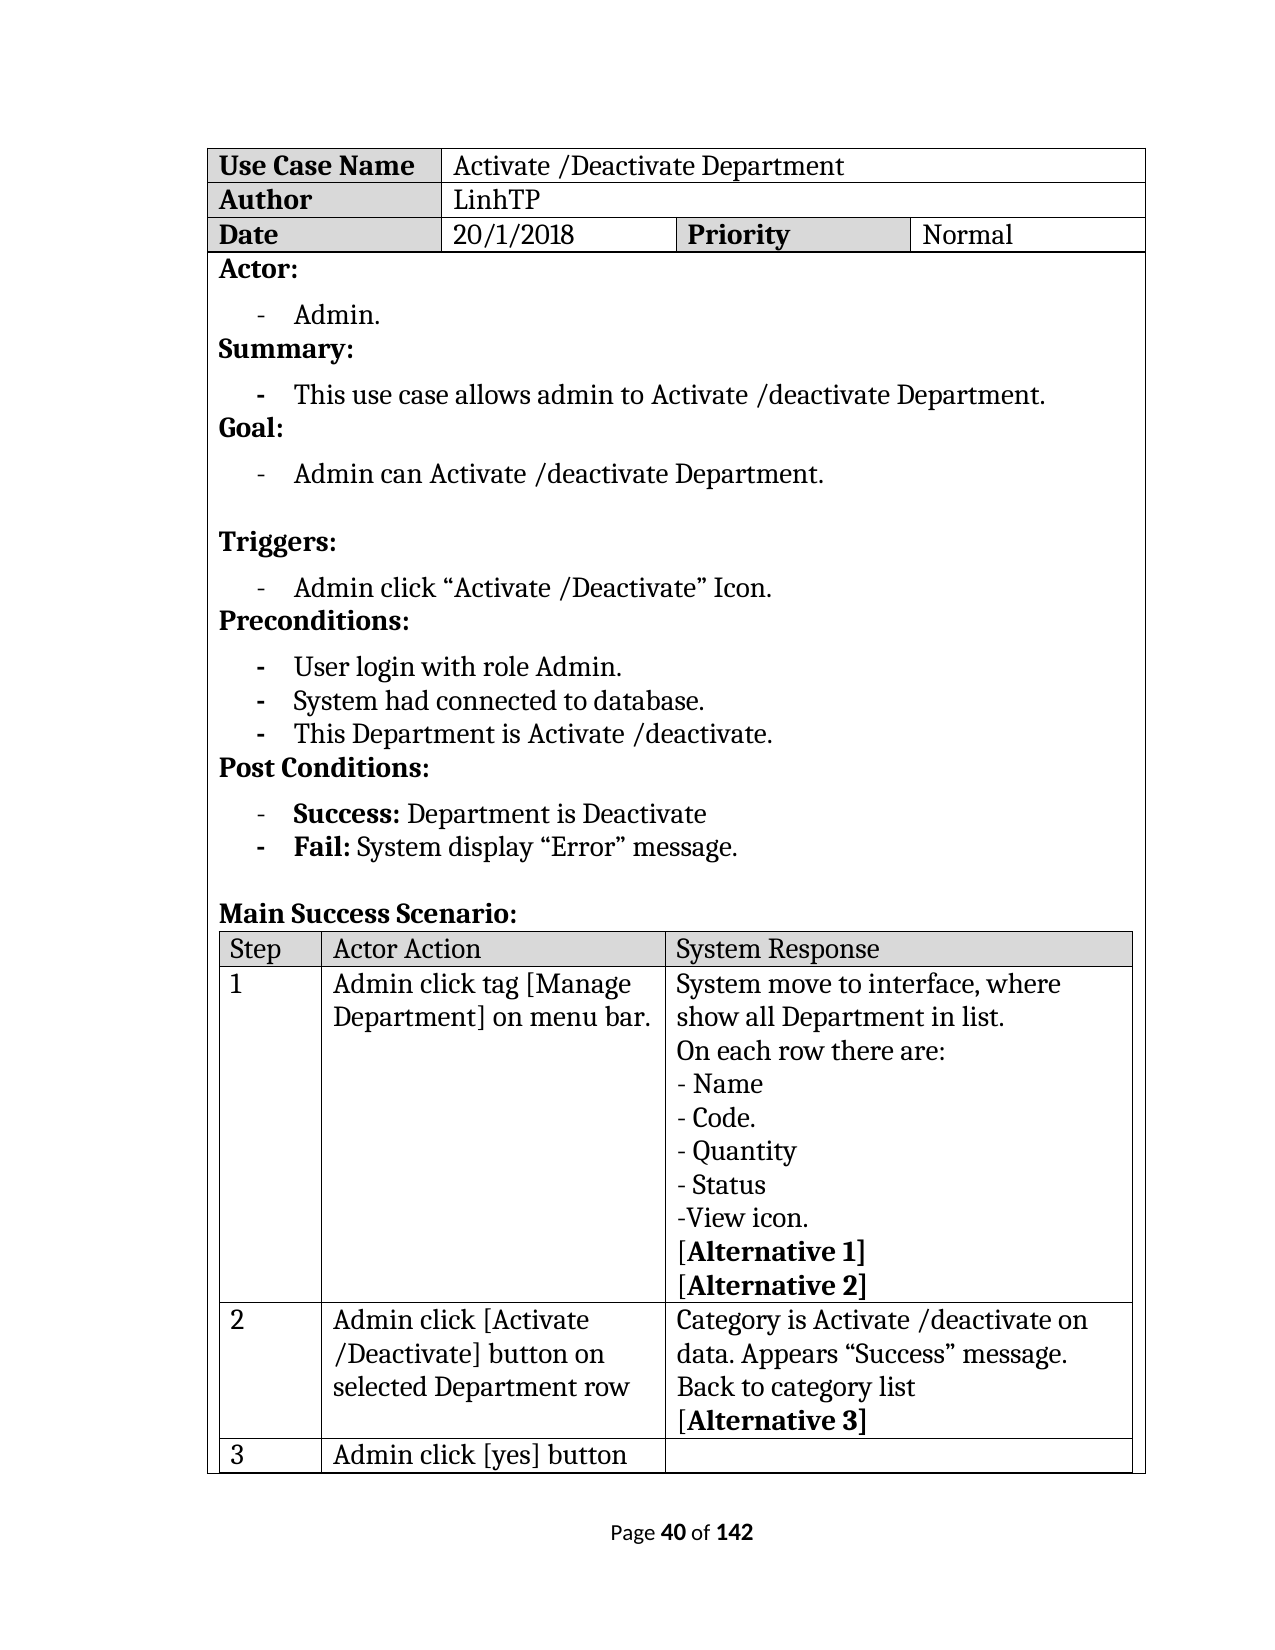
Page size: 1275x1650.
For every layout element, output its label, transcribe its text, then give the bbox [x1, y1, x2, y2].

table_cell Normal [911, 218, 1145, 251]
table_cell 20/1/2018 [442, 218, 676, 251]
table_cell Author [208, 183, 441, 217]
table_cell Activate /Deactivate Department [442, 149, 1145, 182]
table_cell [208, 253, 1145, 1473]
table_cell Priority [677, 218, 910, 251]
table_cell Date [208, 218, 441, 251]
table_cell Use Case Name [208, 149, 441, 182]
table_cell LinhTP [442, 183, 1145, 217]
